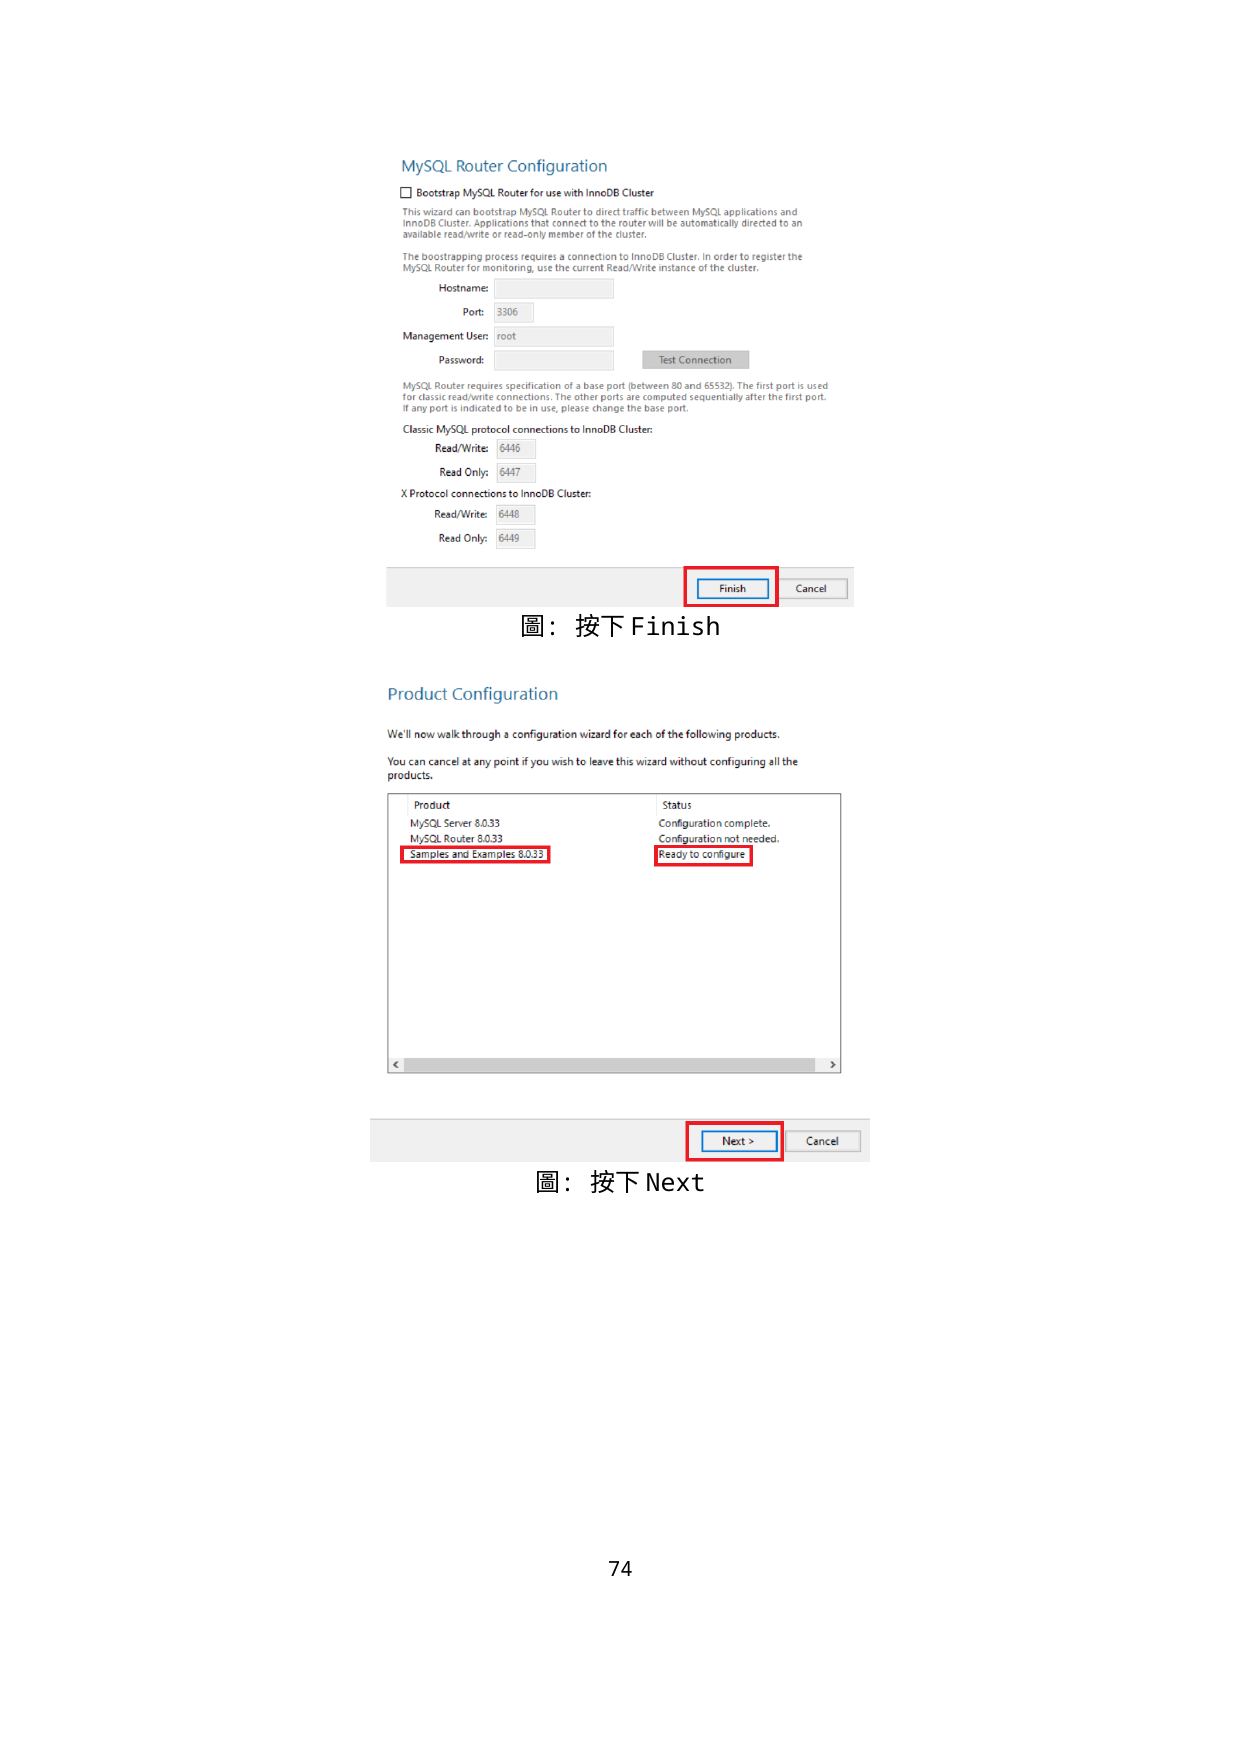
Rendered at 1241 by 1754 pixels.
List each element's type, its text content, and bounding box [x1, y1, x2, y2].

text 圖: 按下 Next [187, 1162, 1053, 1198]
text 圖: 按下 Finish [187, 606, 1053, 643]
picture [370, 676, 870, 1162]
picture [386, 150, 854, 607]
